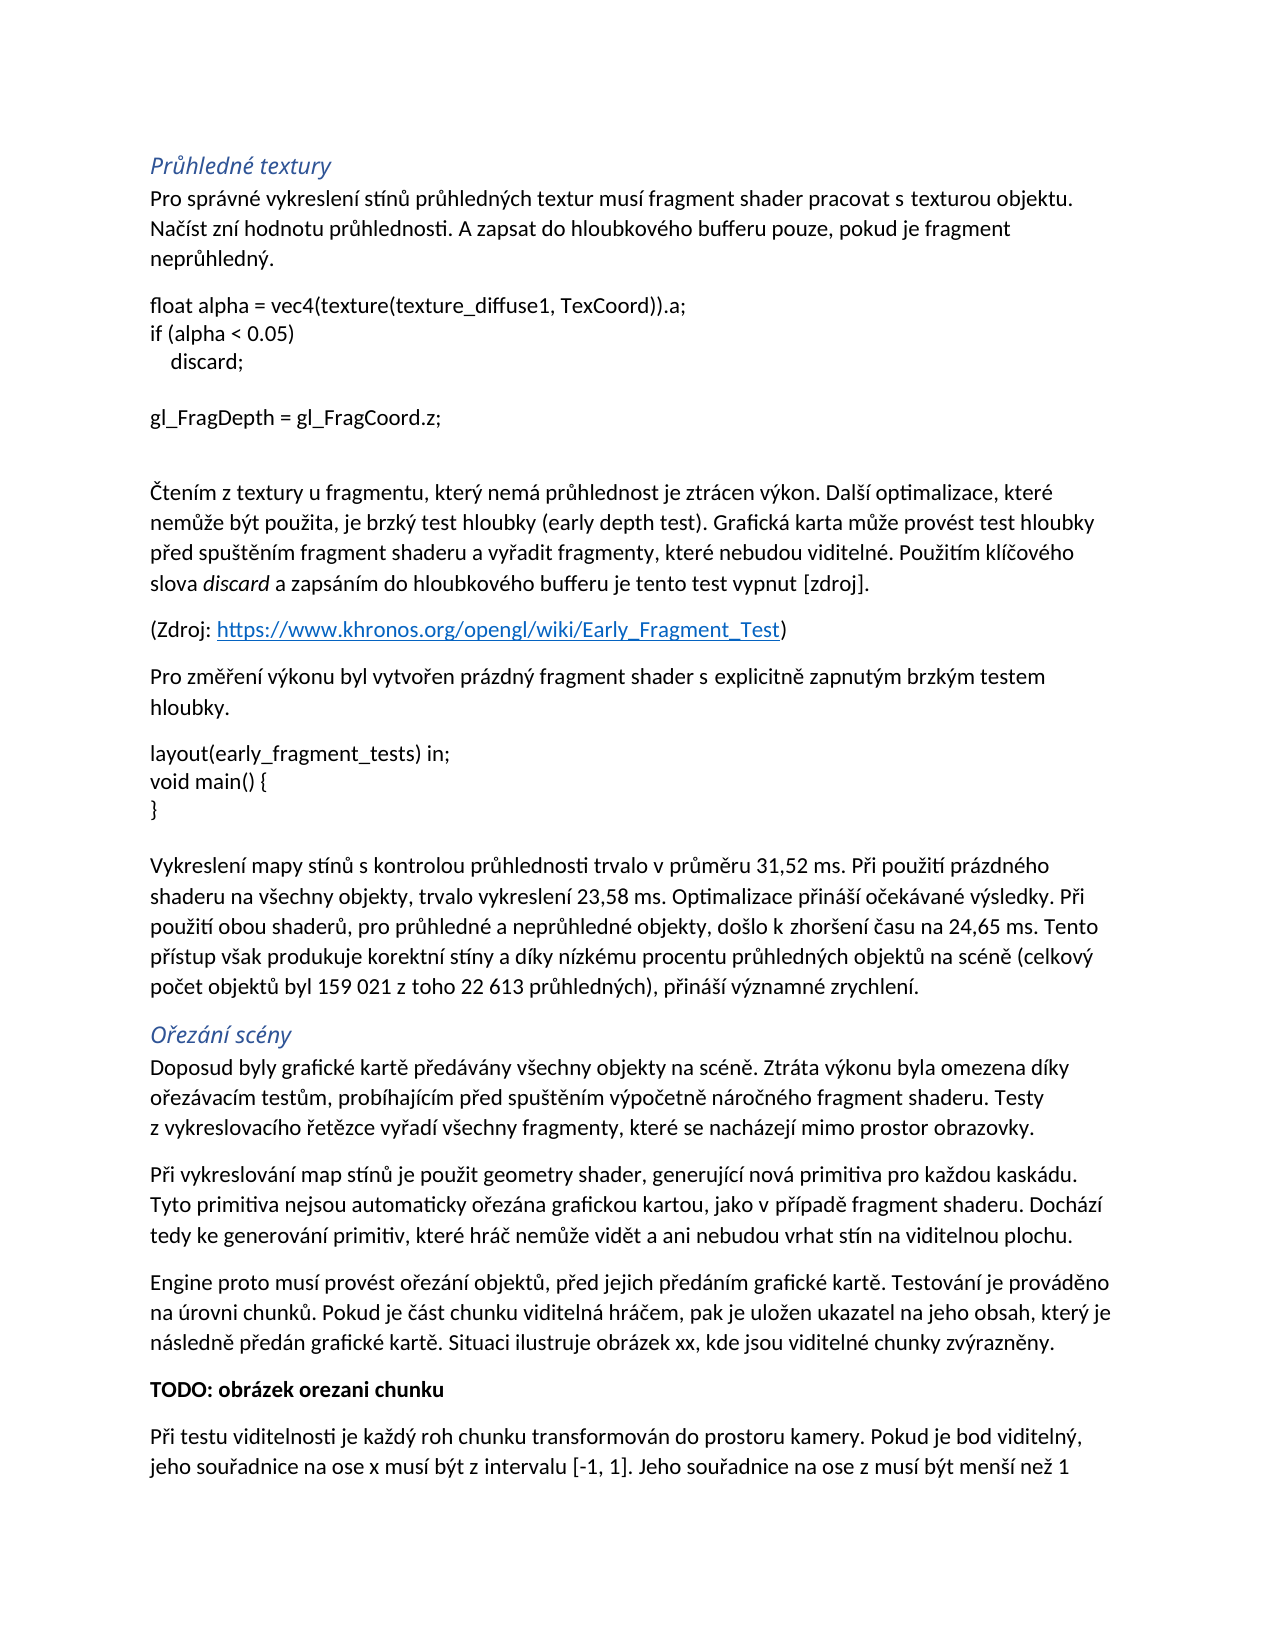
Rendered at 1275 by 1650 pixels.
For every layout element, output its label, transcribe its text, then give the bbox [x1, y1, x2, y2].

text Engine proto musí provést ořezání objektů, před jejich předáním grafické kartě. Testování je prováděno na úrovni chunků. Pokud je část chunku viditelná hráčem, pak je uložen ukazatel na jeho obsah, který je následně předán grafické kartě. Situaci ilustruje obrázek xx, kde jsou viditelné chunky zvýrazněny. [150, 1268, 1125, 1356]
text (Zdroj: https://www.khronos.org/opengl/wiki/Early_Fragment_Test) [150, 616, 1125, 643]
subtitle Průhledné textury [150, 150, 1125, 181]
text Vykreslení mapy stínů s kontrolou průhlednosti trvalo v průměru 31,52 ms. Při použití prázdného shaderu na všechny objekty, trvalo vykreslení 23,58 ms. Optimalizace přináší očekávané výsledky. Při použití obou shaderů, pro průhledné a neprůhledné objekty, došlo k zhoršení času na 24,65 ms. Tento přístup však produkuje korektní stíny a díky nízkému procentu průhledných objektů na scéně (celkový počet objektů byl 159 021 z toho 22 613 průhledných), přináší významné zrychlení. [150, 852, 1125, 1000]
text if (alpha < 0.05) [150, 319, 1125, 347]
text Při vykreslování map stínů je použit geometry shader, generující nová primitiva pro každou kaskádu. Tyto primitiva nejsou automaticky ořezána grafickou kartou, jako v případě fragment shaderu. Dochází tedy ke generování primitiv, které hráč nemůže vidět a ani nebudou vrhat stín na viditelnou plochu. [150, 1160, 1125, 1249]
text gl_FragDepth = gl_FragCoord.z; [150, 403, 1125, 431]
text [150, 1422, 1125, 1480]
text Pro správné vykreslení stínů průhledných textur musí fragment shader pracovat s texturou objektu. Načíst zní hodnotu průhlednosti. A zapsat do hloubkového bufferu pouze, pokud je fragment neprůhledný. [150, 184, 1125, 272]
text Pro změření výkonu byl vytvořen prázdný fragment shader s explicitně zapnutým brzkým testem hloubky. [150, 662, 1125, 721]
text float alpha = vec4(texture(texture_diffuse1, TexCoord)).a; [150, 291, 1125, 319]
text layout(early_fragment_tests) in; [150, 739, 1125, 767]
text TODO: obrázek orezani chunku [150, 1375, 1125, 1403]
text } [150, 796, 1125, 823]
text discard; [150, 347, 1125, 375]
text void main() { [150, 767, 1125, 796]
text Čtením z textury u fragmentu, který nemá průhlednost je ztrácen výkon. Další optimalizace, které nemůže být použita, je brzký test hloubky (early depth test). Grafická karta může provést test hloubky před spuštěním fragment shaderu a vyřadit fragmenty, které nebudou viditelné. Použitím klíčového slova discard a zapsáním do hloubkového bufferu je tento test vypnut [zdroj]. [150, 478, 1125, 597]
text Doposud byly grafické kartě předávány všechny objekty na scéně. Ztráta výkonu byla omezena díky ořezávacím testům, probíhajícím před spuštěním výpočetně náročného fragment shaderu. Testy z vykreslovacího řetězce vyřadí všechny fragmenty, které se nacházejí mimo prostor obrazovky. [150, 1053, 1125, 1141]
subtitle Ořezání scény [150, 1019, 1125, 1051]
